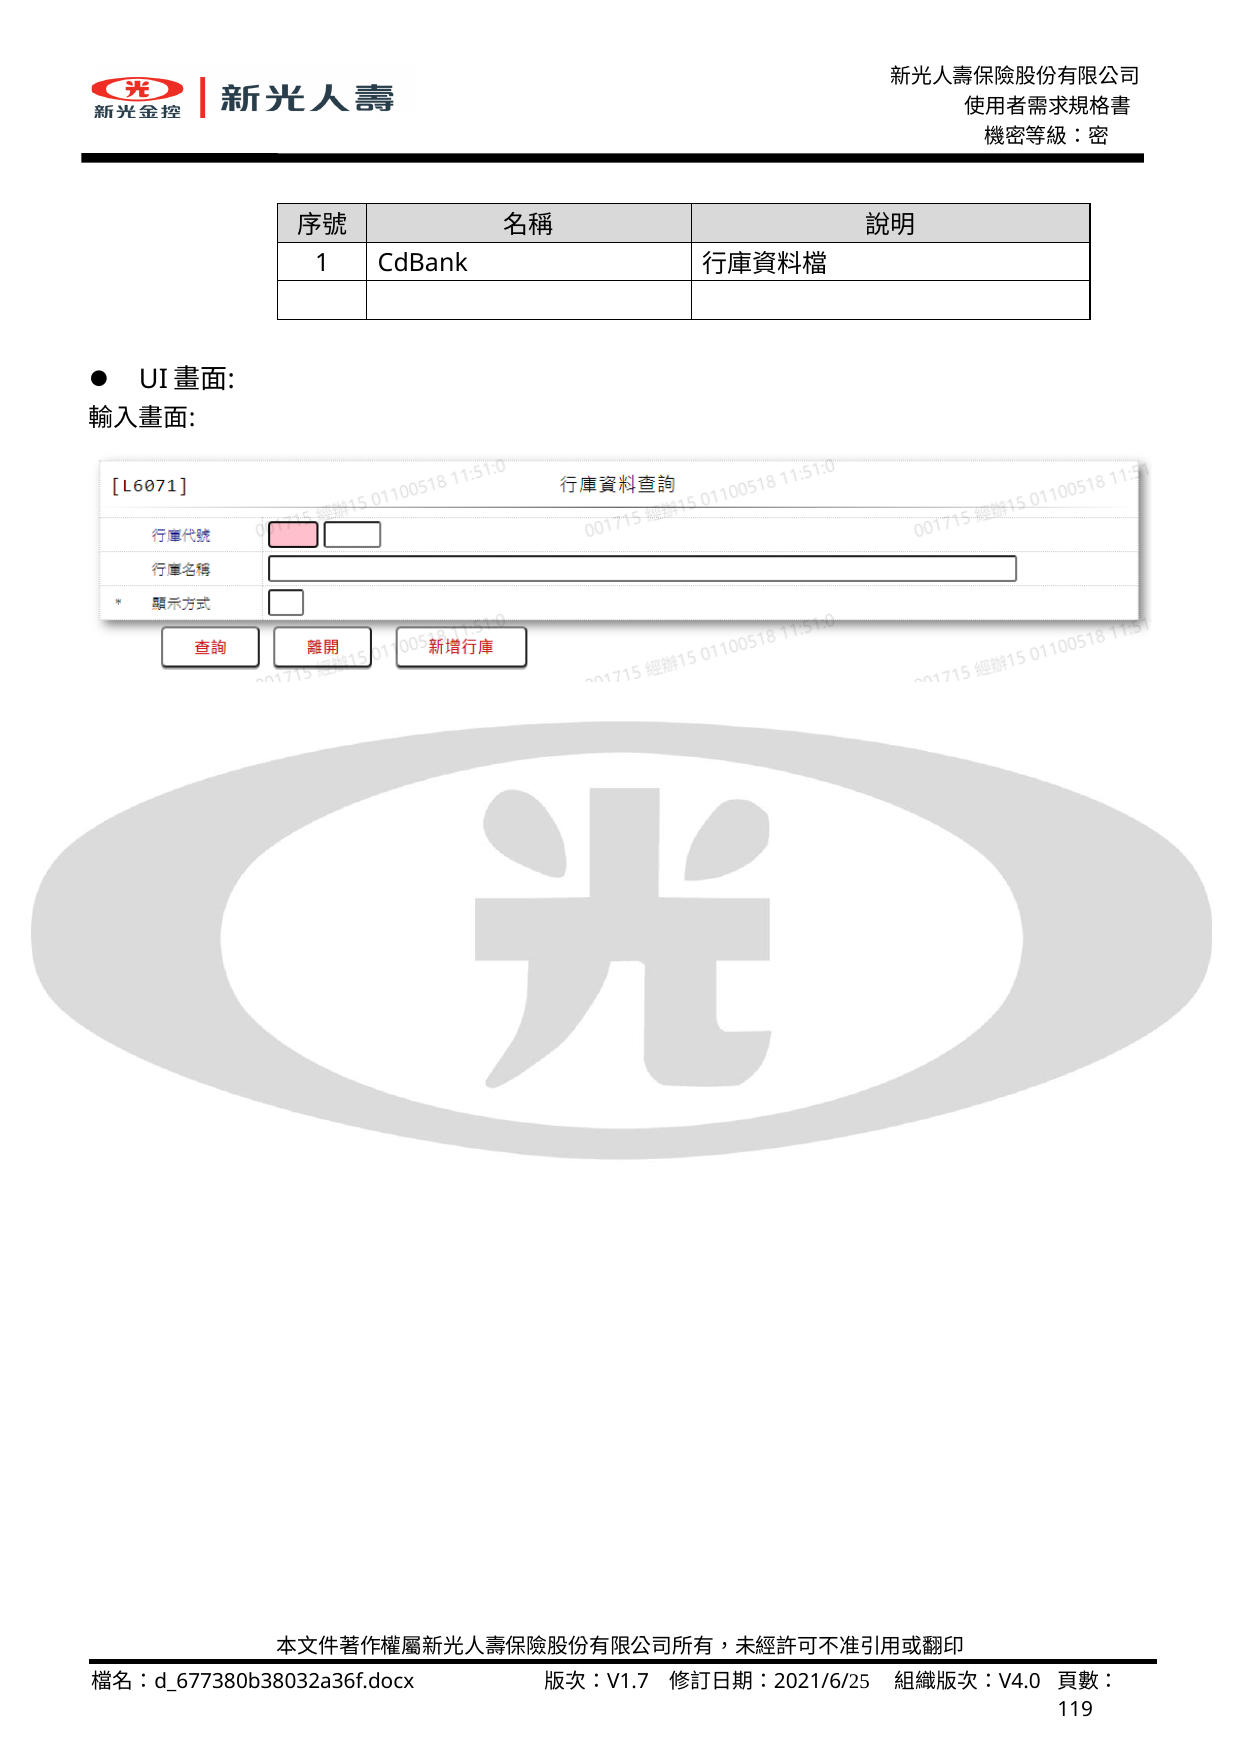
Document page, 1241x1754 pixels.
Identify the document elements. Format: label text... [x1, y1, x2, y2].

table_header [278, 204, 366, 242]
picture [91, 61, 417, 118]
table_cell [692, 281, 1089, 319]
list UI畫面: [89, 357, 1152, 397]
picture [25, 713, 1215, 1166]
picture [88, 448, 1152, 682]
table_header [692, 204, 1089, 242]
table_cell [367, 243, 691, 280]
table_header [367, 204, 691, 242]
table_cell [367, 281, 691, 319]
text 輸入畫面: [89, 397, 1152, 434]
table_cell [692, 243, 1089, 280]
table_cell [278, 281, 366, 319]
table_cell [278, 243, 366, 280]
